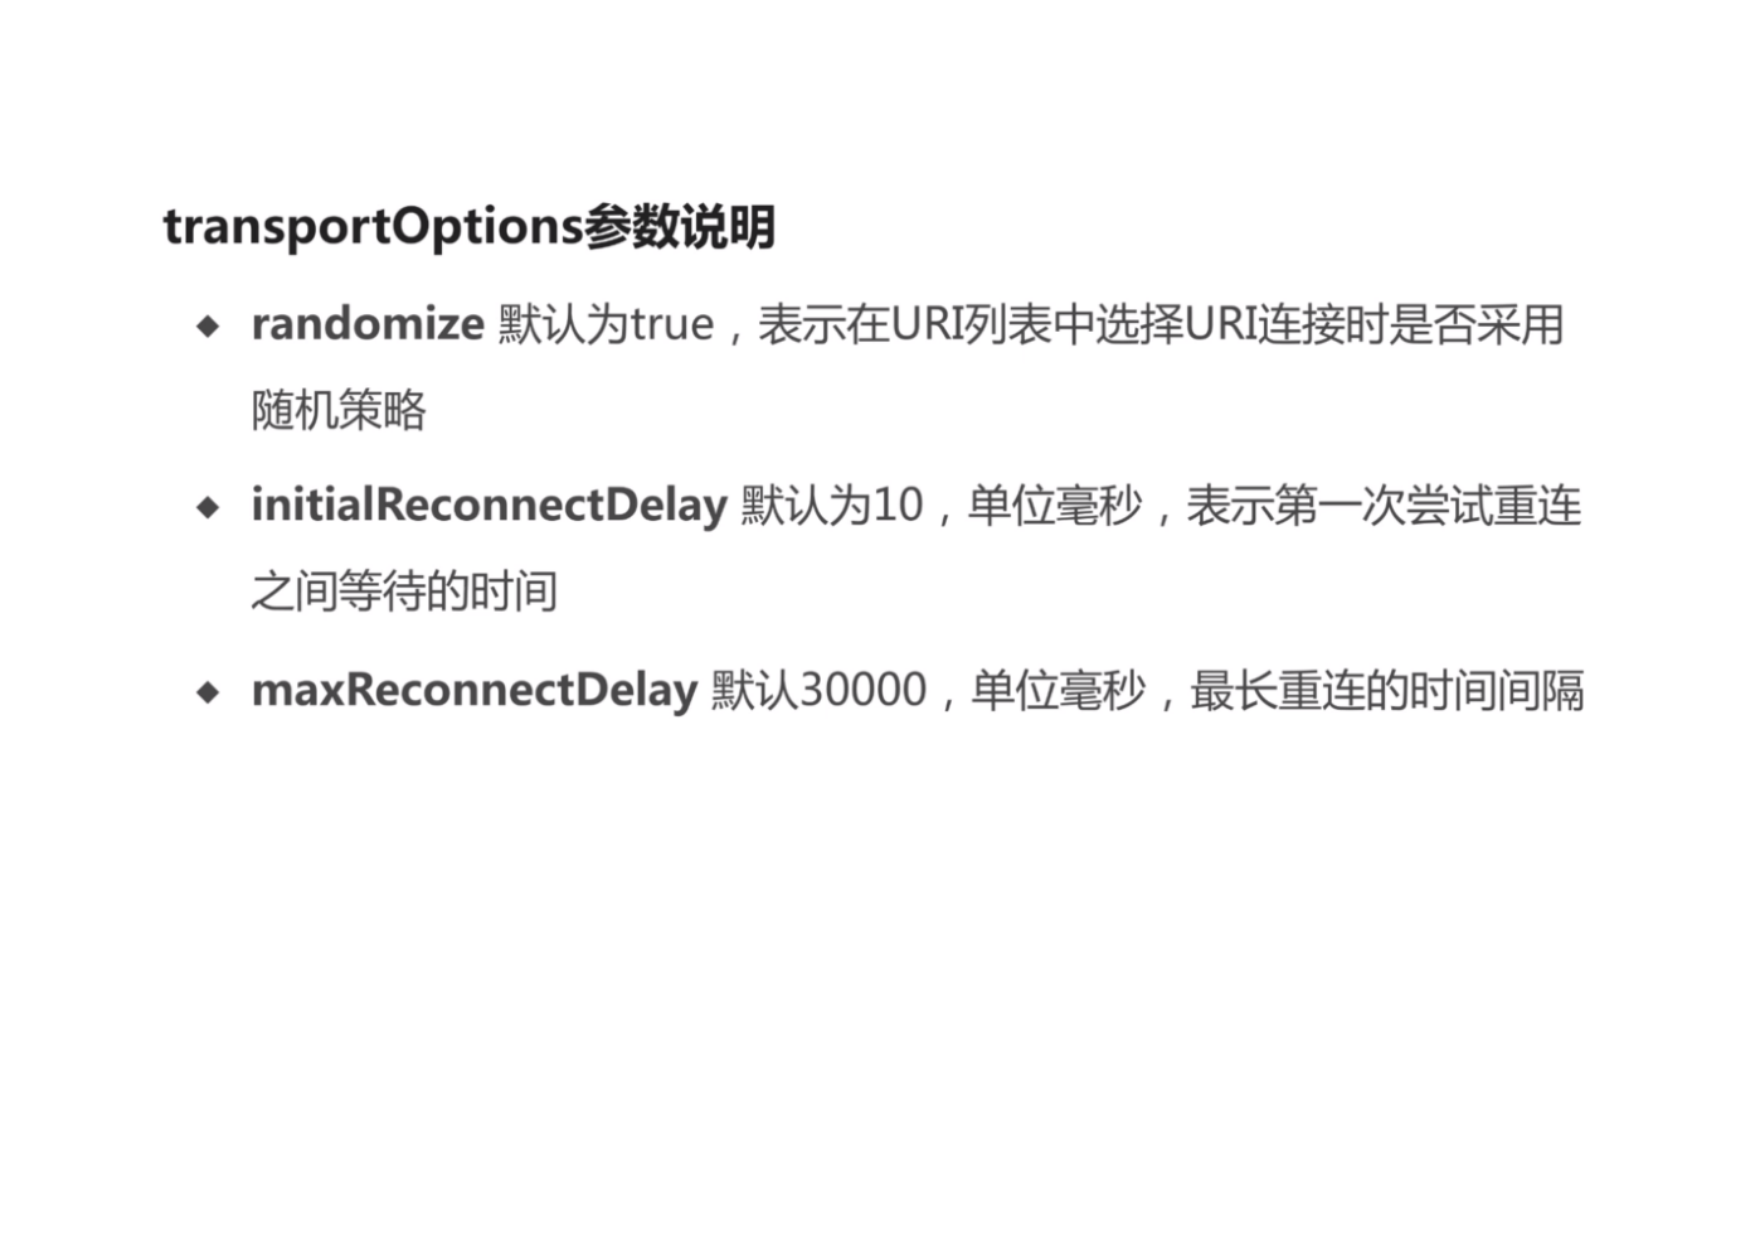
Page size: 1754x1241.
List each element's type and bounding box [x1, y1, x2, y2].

picture [150, 197, 1604, 724]
